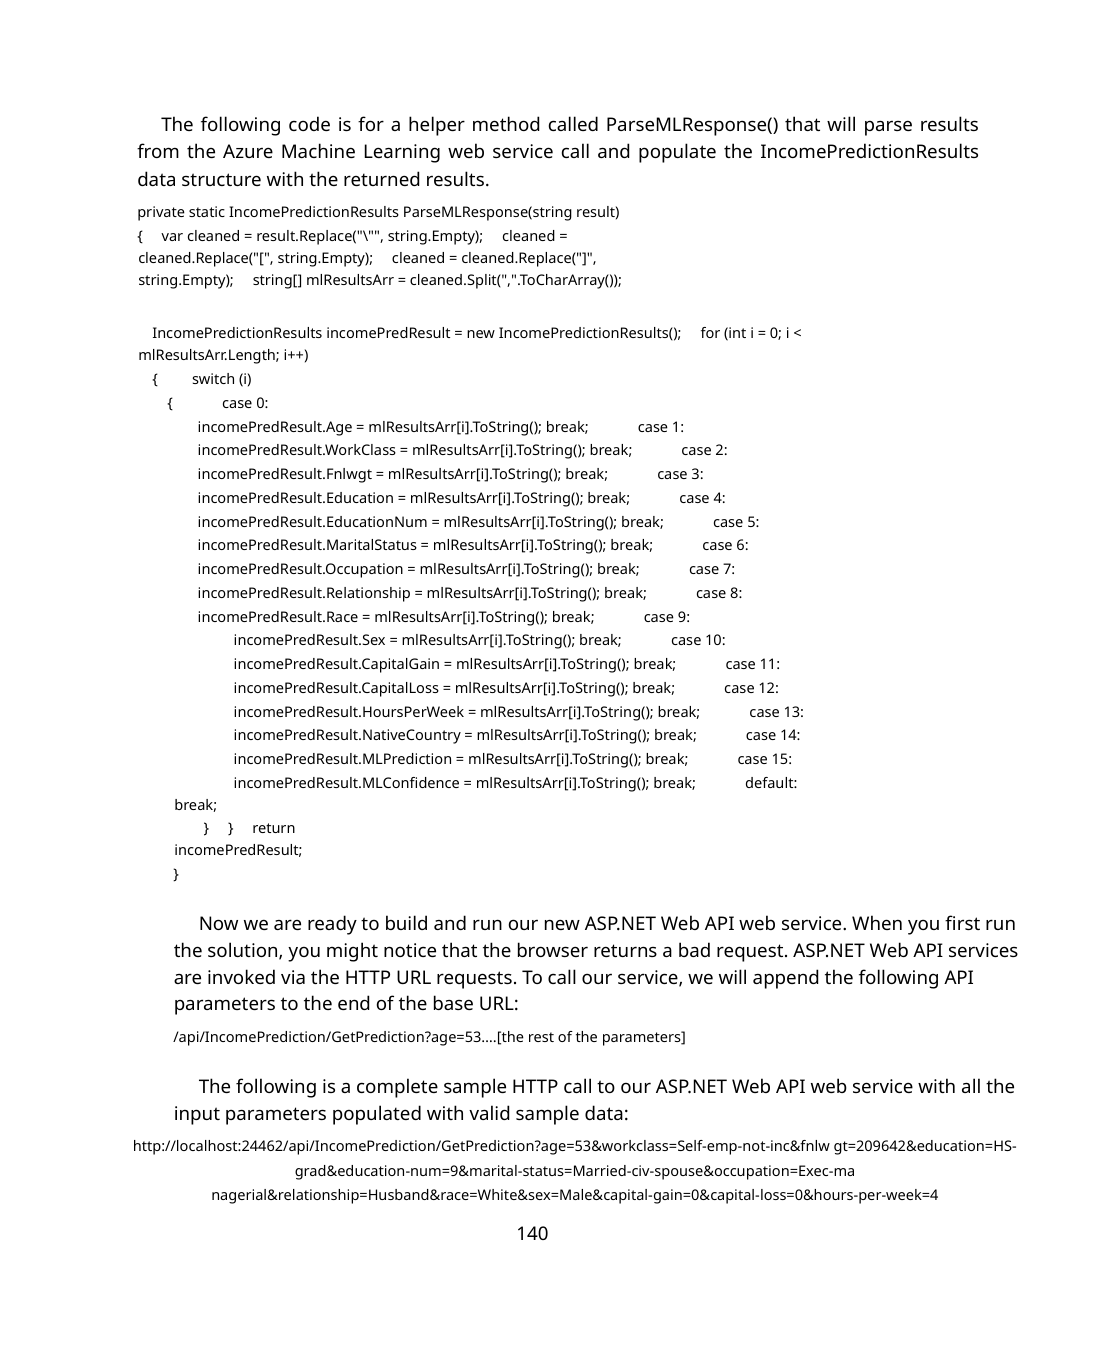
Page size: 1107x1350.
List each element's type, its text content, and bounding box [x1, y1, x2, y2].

text The following is a complete sample HTTP call to our ASP.NET Web API web service with all the input parameters populated with valid sample data: [173, 1073, 1019, 1126]
text incomePredResult.NativeCountry = mlResultsArr[i].ToString(); break; case 14: [173, 725, 924, 745]
text } [173, 864, 872, 884]
text The following code is for a helper method called ParseMLResponse() that will parse results from the Azure Machine Learning web service call and populate the IncomePredictionResults data structure with the returned results. [137, 111, 980, 192]
text incomePredResult.Sex = mlResultsArr[i].ToString(); break; case 10: [173, 630, 836, 650]
text incomePredResult.CapitalLoss = mlResultsArr[i].ToString(); break; case 12: [173, 678, 872, 697]
text incomePredResult.HoursPerWeek = mlResultsArr[i].ToString(); break; case 13: [173, 701, 872, 721]
text Now we are ready to build and run our new ASP.NET Web API web service. When you first run the solution, you might notice that the browser returns a bad request. ASP.NET Web API services are invoked via the HTTP URL requests. To call our service, we will append the following API parameters to the end of the base URL: [173, 910, 1019, 1016]
text { switch (i) [137, 369, 283, 389]
text incomePredResult.EducationNum = mlResultsArr[i].ToString(); break; case 5: [137, 511, 872, 531]
text private static IncomePredictionResults ParseMLResponse(string result) [137, 202, 872, 222]
text incomePredResult.Age = mlResultsArr[i].ToString(); break; case 1: [137, 416, 799, 436]
text incomePredResult.MLPrediction = mlResultsArr[i].ToString(); break; case 15: [173, 749, 872, 769]
text { case 0: [137, 393, 286, 412]
text incomePredResult.CapitalGain = mlResultsArr[i].ToString(); break; case 11: [173, 654, 872, 674]
text incomePredResult.Race = mlResultsArr[i].ToString(); break; case 9: [137, 606, 807, 626]
text incomePredResult.Occupation = mlResultsArr[i].ToString(); break; case 7: [137, 559, 860, 579]
text http://localhost:24462/api/IncomePrediction/GetPrediction?age=53&workclass=Self-emp-not-inc&fnlw gt=209642&education=HS-grad&education-num=9&marital-status=Married-civ-spouse&occupation=Exec-ma nagerial&relationship=Husband&race=White&sex=Male&capital-gain=0&capital-loss=0&hours-per-week=4 [87, 1136, 1062, 1204]
text incomePredResult.Relationship = mlResultsArr[i].ToString(); break; case 8: [137, 583, 872, 602]
text incomePredResult.WorkClass = mlResultsArr[i].ToString(); break; case 2: [137, 440, 851, 460]
text IncomePredictionResults incomePredResult = new IncomePredictionResults(); for (int i = 0; i < mlResultsArr.Length; i++) [137, 323, 843, 365]
text /api/IncomePrediction/GetPrediction?age=53….[the rest of the parameters] [173, 1027, 872, 1047]
text incomePredResult.Fnlwgt = mlResultsArr[i].ToString(); break; case 3: [137, 464, 825, 484]
text incomePredResult.MLConfidence = mlResultsArr[i].ToString(); break; default: break; [173, 773, 872, 814]
text incomePredResult.Education = mlResultsArr[i].ToString(); break; case 4: [137, 488, 851, 507]
text incomePredResult.MaritalStatus = mlResultsArr[i].ToString(); break; case 6: [137, 535, 872, 555]
text } } return incomePredResult; [173, 818, 414, 860]
text { var cleaned = result.Replace("\"", string.Empty); cleaned = cleaned.Replace("[", string.Empty); cleaned = cleaned.Replace("]", string.Empty); string[] mlResultsArr = cleaned.Split(",".ToCharArray()); [137, 226, 667, 289]
